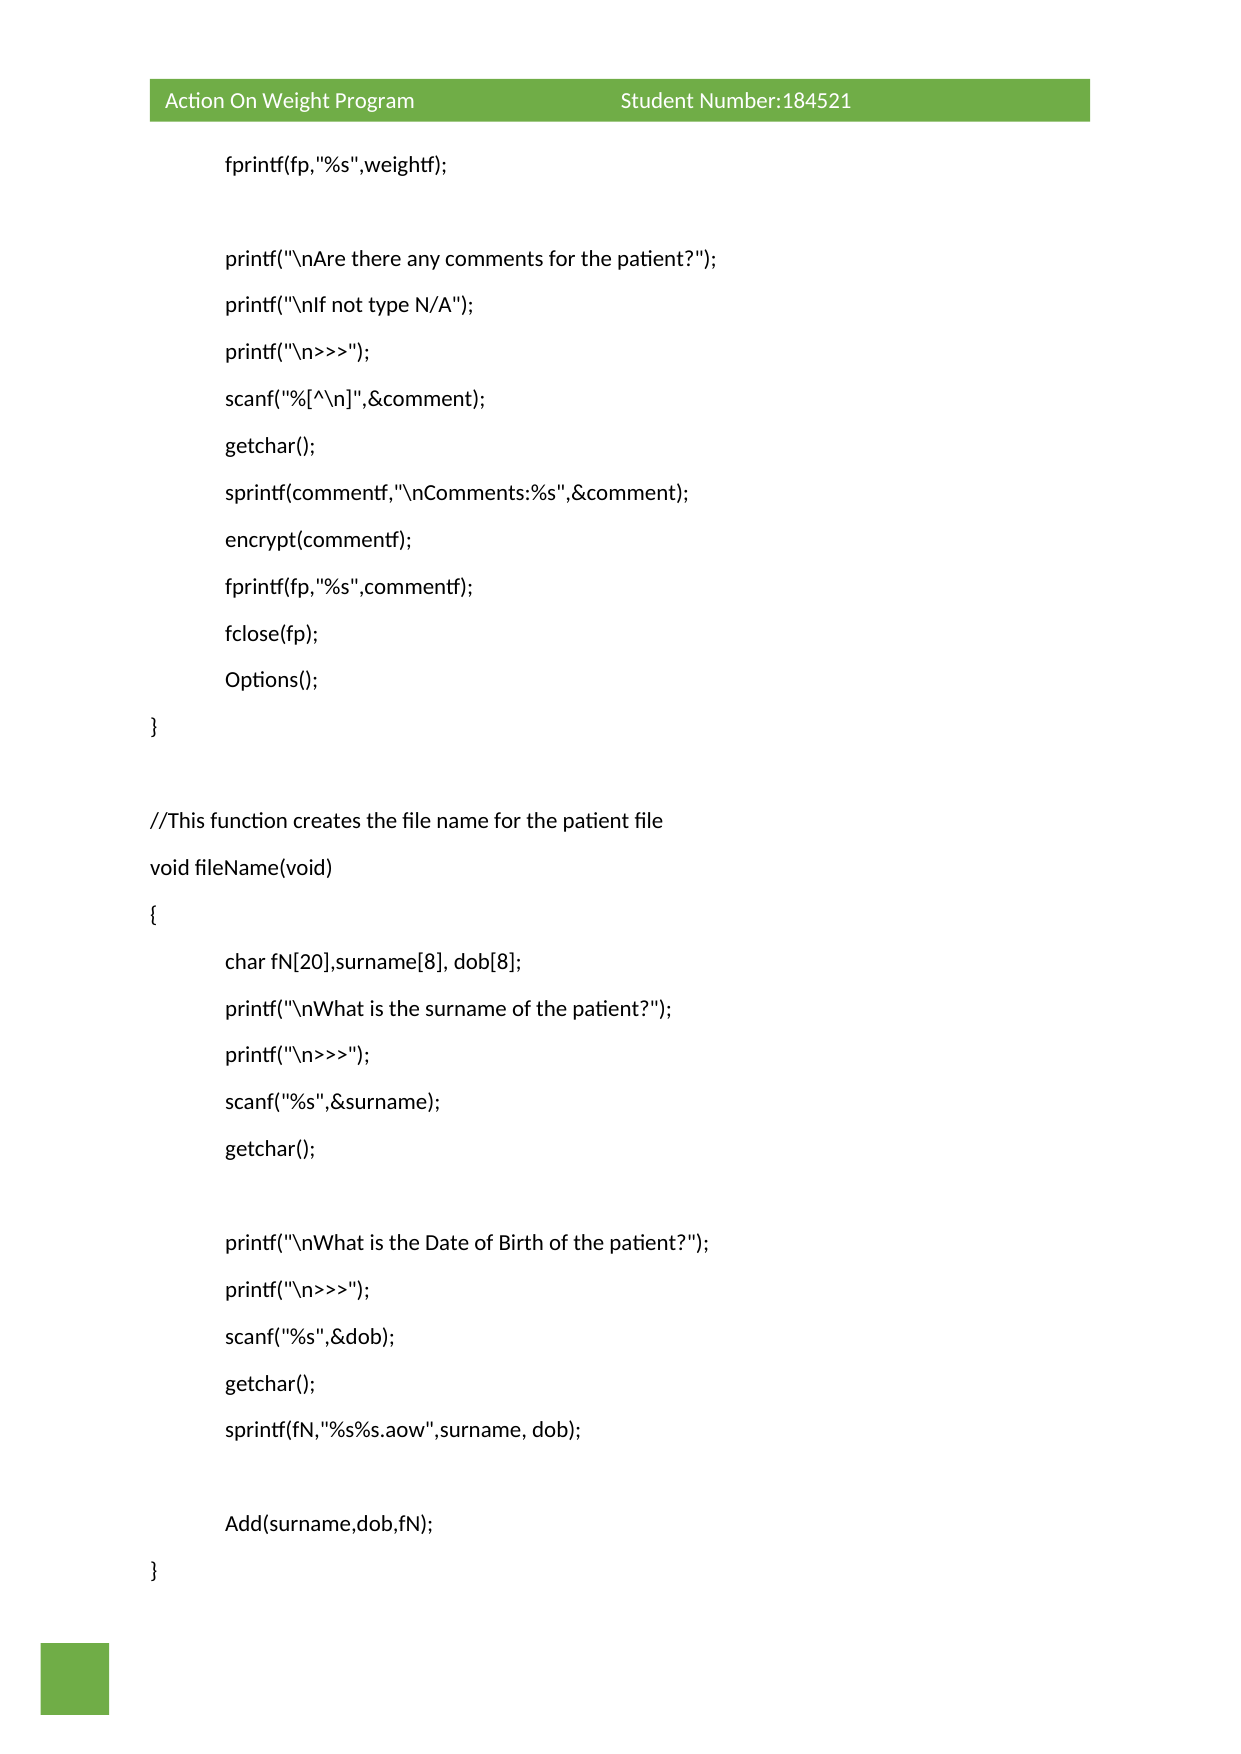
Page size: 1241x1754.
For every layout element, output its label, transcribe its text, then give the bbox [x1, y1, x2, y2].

text scanf("%s",&surname); [150, 1087, 1090, 1116]
text char fN[20],surname[8], dob[8]; [150, 947, 1090, 975]
text } [150, 712, 1090, 741]
text Add(surname,dob,fN); [150, 1509, 1090, 1537]
text getchar(); [150, 1134, 1090, 1162]
text getchar(); [150, 1369, 1090, 1397]
text printf("\nIf not type N/A"); [150, 291, 1090, 319]
text } [150, 1556, 1090, 1584]
text encrypt(commentf); [150, 525, 1090, 553]
text getchar(); [150, 431, 1090, 459]
text { [150, 900, 1090, 928]
text printf("\n>>>"); [150, 1275, 1090, 1303]
text sprintf(commentf,"\nComments:%s",&comment); [150, 478, 1090, 506]
text sprintf(fN,"%s%s.aow",surname, dob); [150, 1416, 1090, 1444]
text fprintf(fp,"%s",weightf); [150, 150, 1090, 178]
text fprintf(fp,"%s",commentf); [150, 572, 1090, 600]
text fclose(fp); [150, 619, 1090, 647]
text scanf("%[^\n]",&comment); [150, 384, 1090, 412]
text Options(); [150, 666, 1090, 694]
text void fileName(void) [150, 853, 1090, 881]
text printf("\nAre there any comments for the patient?"); [150, 244, 1090, 272]
text scanf("%s",&dob); [150, 1322, 1090, 1350]
text printf("\nWhat is the Date of Birth of the patient?"); [150, 1228, 1090, 1256]
text printf("\n>>>"); [150, 337, 1090, 366]
text printf("\n>>>"); [150, 1041, 1090, 1069]
text printf("\nWhat is the surname of the patient?"); [150, 994, 1090, 1022]
text //This function creates the file name for the patient file [150, 806, 1090, 834]
